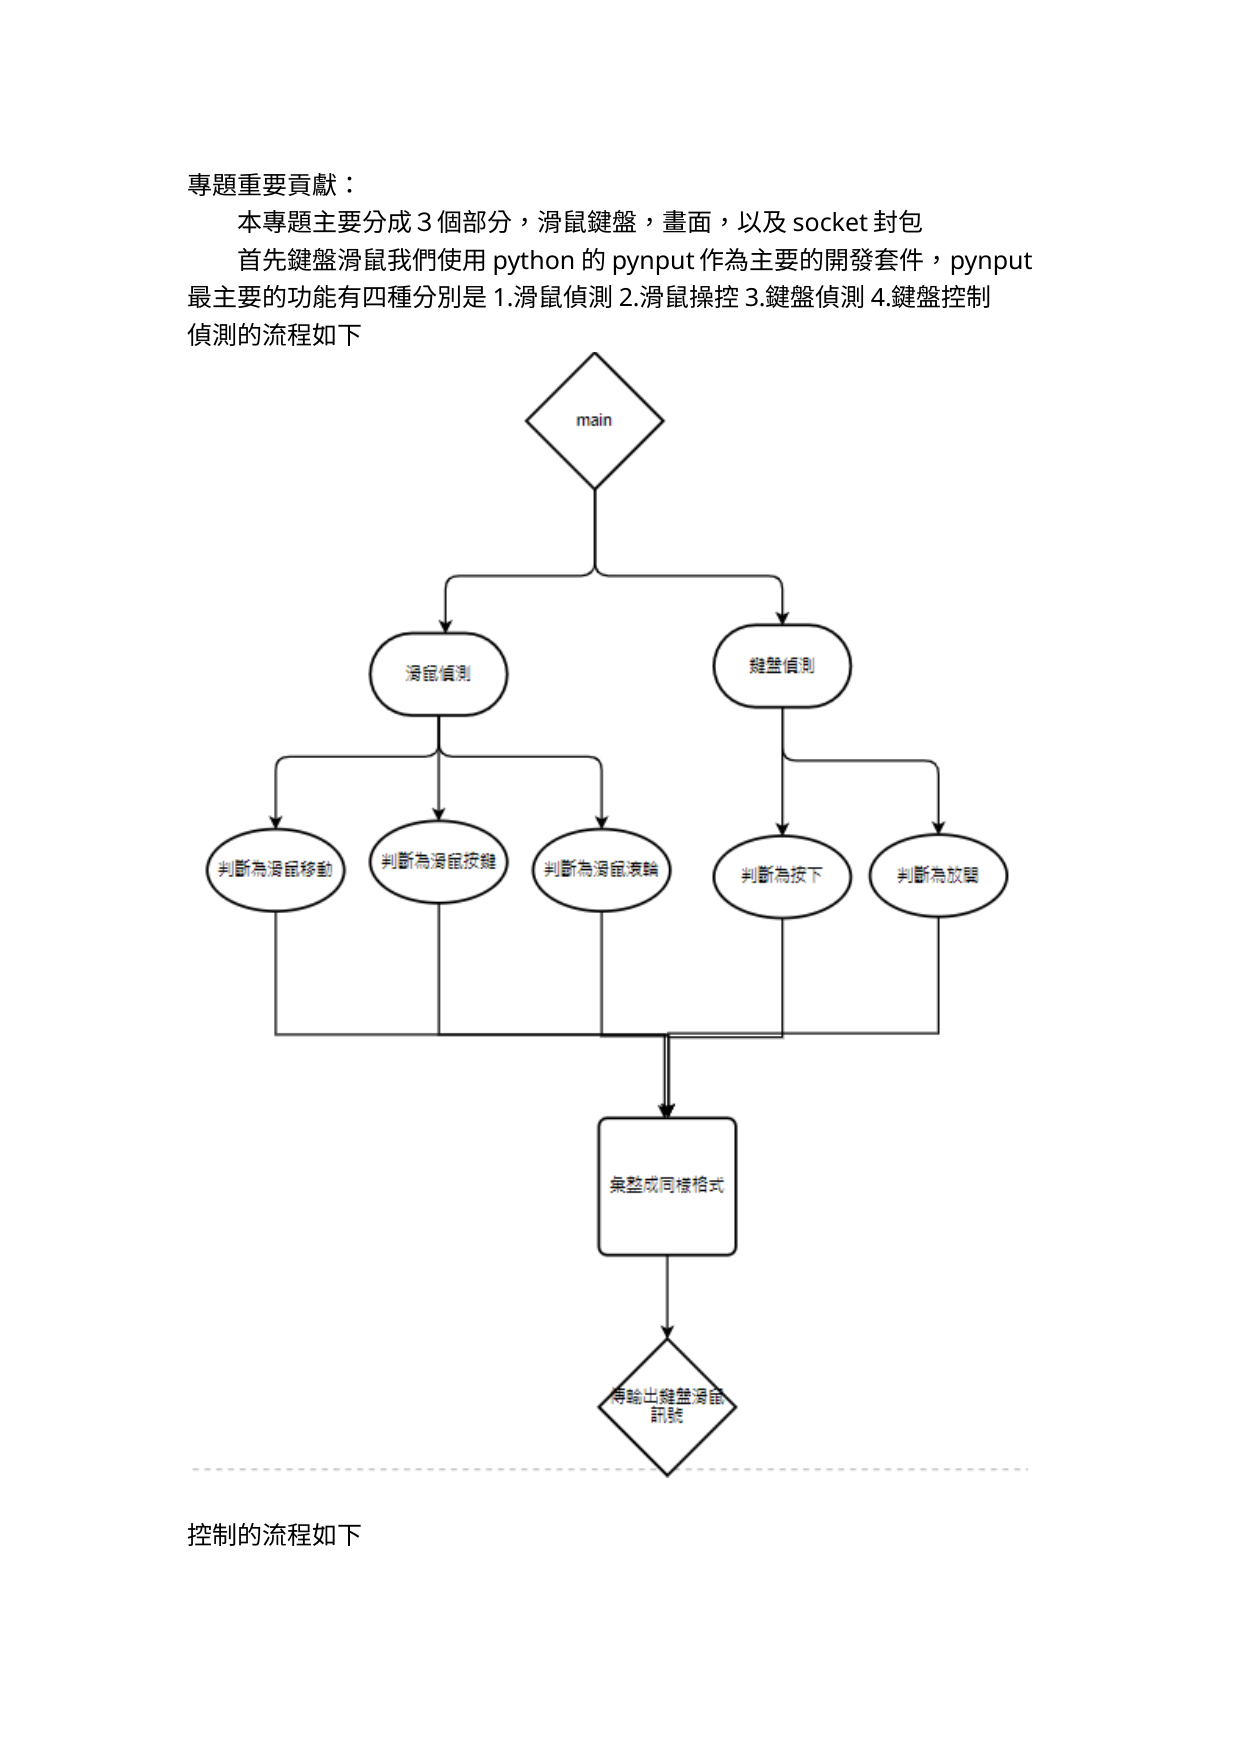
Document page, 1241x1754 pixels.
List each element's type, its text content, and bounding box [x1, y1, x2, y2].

text 專題重要貢獻： [187, 164, 1053, 202]
picture [187, 352, 1029, 1478]
text 本專題主要分成３個部分，滑鼠鍵盤，畫面，以及socket封包 [187, 202, 1053, 239]
text 偵測的流程如下 [187, 314, 1053, 352]
text 控制的流程如下 [187, 1514, 1053, 1552]
text 首先鍵盤滑鼠我們使用python 的pynput作為主要的開發套件，pynput最主要的功能有四種分別是1.滑鼠偵測2.滑鼠操控3.鍵盤偵測4.鍵盤控制 [187, 239, 1053, 314]
